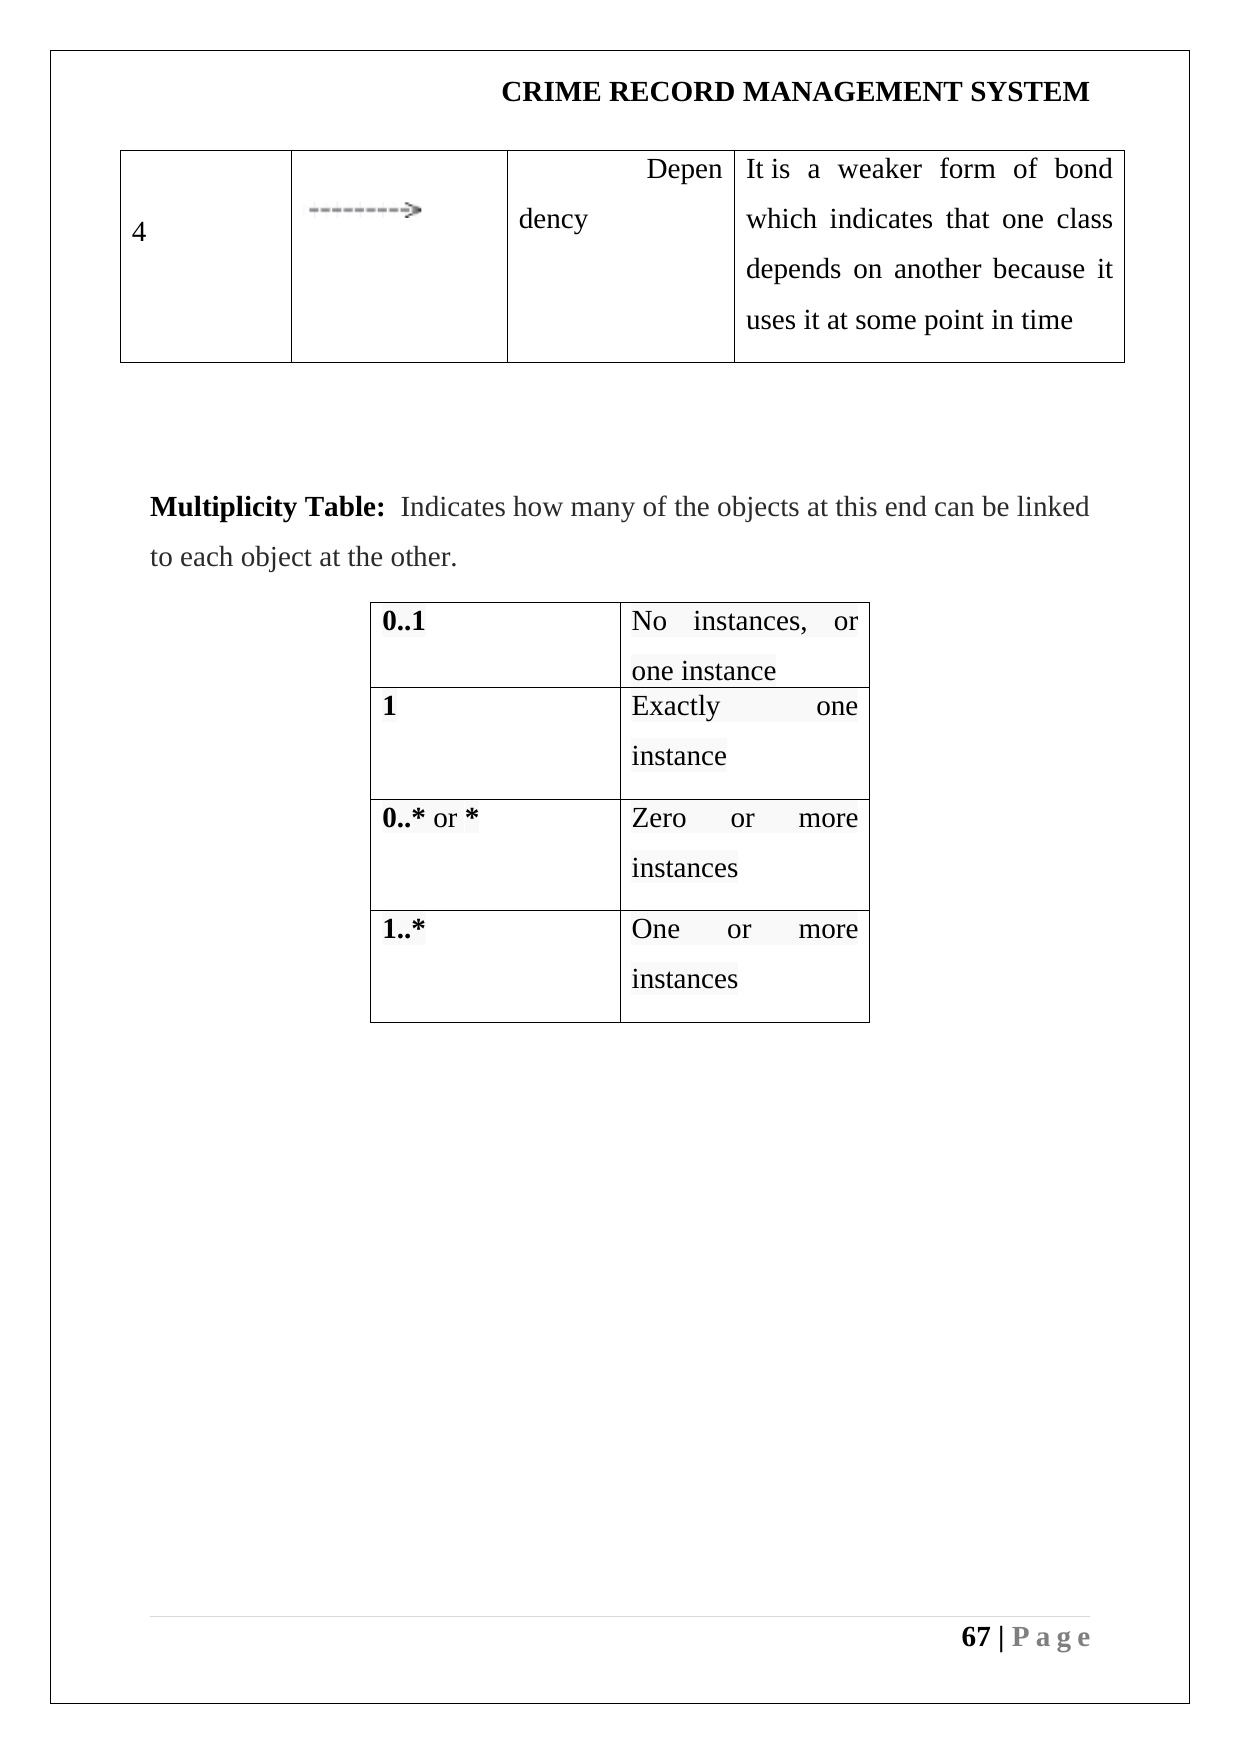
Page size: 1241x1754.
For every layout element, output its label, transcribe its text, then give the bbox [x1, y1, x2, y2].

table_cell 0..* or * [371, 800, 620, 910]
table_cell 1..* [371, 911, 620, 1022]
table_cell Exactly one instance [621, 688, 869, 799]
table_cell It is a weaker form of bond which indicates that one class depends on another because it uses it at some point in time [735, 151, 1124, 362]
text Multiplicity Table: Indicates how many of the objects at this end can be linked to each object at the other. [150, 489, 1090, 573]
table_header No instances, or one instance [621, 603, 869, 687]
table_cell One or more instances [621, 911, 869, 1022]
table_cell Dependency [508, 151, 734, 362]
picture [302, 202, 422, 218]
table_cell 4 [121, 151, 291, 362]
table_cell Zero or more instances [621, 800, 869, 910]
table_cell [292, 151, 507, 362]
table_cell 1 [371, 688, 620, 799]
table_header 0..1 [371, 603, 620, 687]
